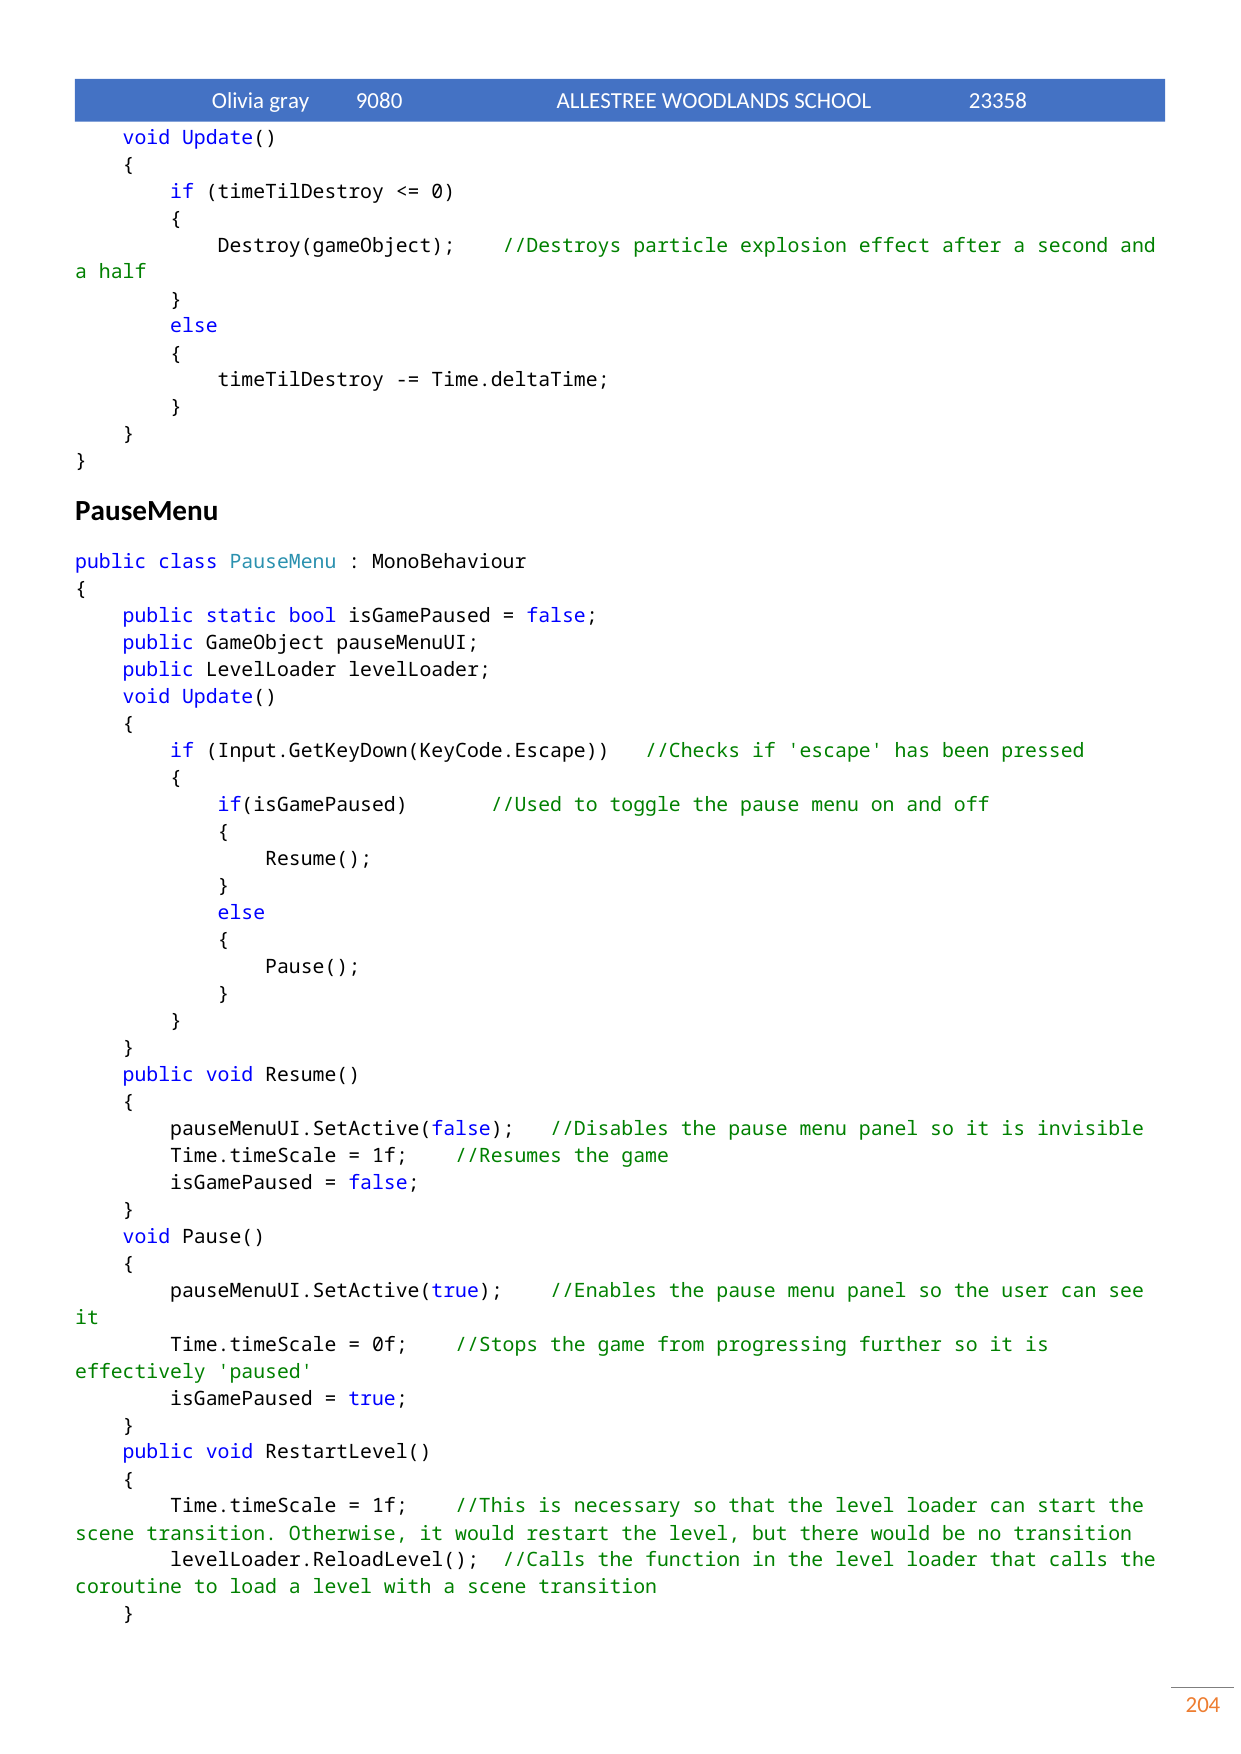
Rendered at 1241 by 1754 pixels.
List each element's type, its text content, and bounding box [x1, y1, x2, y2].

text } [75, 1411, 1165, 1438]
text Resume(); [75, 844, 1165, 871]
text { [75, 204, 1165, 231]
text else [75, 312, 1165, 339]
text { [75, 1465, 1165, 1492]
text } [75, 420, 1165, 447]
text { [75, 817, 1165, 844]
text } [75, 1033, 1165, 1060]
text { [75, 150, 1165, 177]
text } [75, 1600, 1165, 1627]
text Time.timeScale = 1f; //Resumes the game [75, 1141, 1165, 1168]
text pauseMenuUI.SetActive(true); //Enables the pause menu panel so the user can see it [75, 1276, 1165, 1330]
text isGamePaused = true; [75, 1384, 1165, 1411]
text pauseMenuUI.SetActive(false); //Disables the pause menu panel so it is invisible [75, 1114, 1165, 1141]
text void Update() [75, 122, 1165, 150]
text if (timeTilDestroy <= 0) [75, 177, 1165, 204]
text isGamePaused = false; [75, 1168, 1165, 1195]
text public GameObject pauseMenuUI; [75, 628, 1165, 655]
text { [75, 925, 1165, 952]
text public class PauseMenu : MonoBehaviour [75, 547, 1165, 574]
text public LevelLoader levelLoader; [75, 655, 1165, 682]
text { [75, 1087, 1165, 1114]
text Destroy(gameObject); //Destroys particle explosion effect after a second and a half [75, 231, 1165, 285]
text { [75, 763, 1165, 790]
text if (Input.GetKeyDown(KeyCode.Escape)) //Checks if 'escape' has been pressed [75, 736, 1165, 763]
text } [75, 1195, 1165, 1222]
text PauseMenu [75, 492, 1165, 528]
text timeTilDestroy -= Time.deltaTime; [75, 366, 1165, 393]
text } [75, 393, 1165, 420]
text public void RestartLevel() [75, 1438, 1165, 1465]
text Time.timeScale = 0f; //Stops the game from progressing further so it is effectively 'paused' [75, 1330, 1165, 1384]
text if(isGamePaused) //Used to toggle the pause menu on and off [75, 790, 1165, 817]
text } [75, 979, 1165, 1006]
text } [75, 447, 1165, 474]
text void Pause() [75, 1222, 1165, 1249]
text } [75, 871, 1165, 898]
text levelLoader.ReloadLevel(); //Calls the function in the level loader that calls the coroutine to load a level with a scene transition [75, 1546, 1165, 1600]
text { [75, 339, 1165, 366]
text { [75, 1249, 1165, 1276]
text public void Resume() [75, 1060, 1165, 1087]
text else [75, 898, 1165, 925]
text } [75, 285, 1165, 312]
text Time.timeScale = 1f; //This is necessary so that the level loader can start the scene transition. Otherwise, it would restart the level, but there would be no transition [75, 1492, 1165, 1546]
text void Update() [75, 682, 1165, 709]
text } [75, 1006, 1165, 1033]
text { [75, 574, 1165, 601]
text Pause(); [75, 952, 1165, 979]
text { [75, 709, 1165, 736]
text public static bool isGamePaused = false; [75, 601, 1165, 628]
